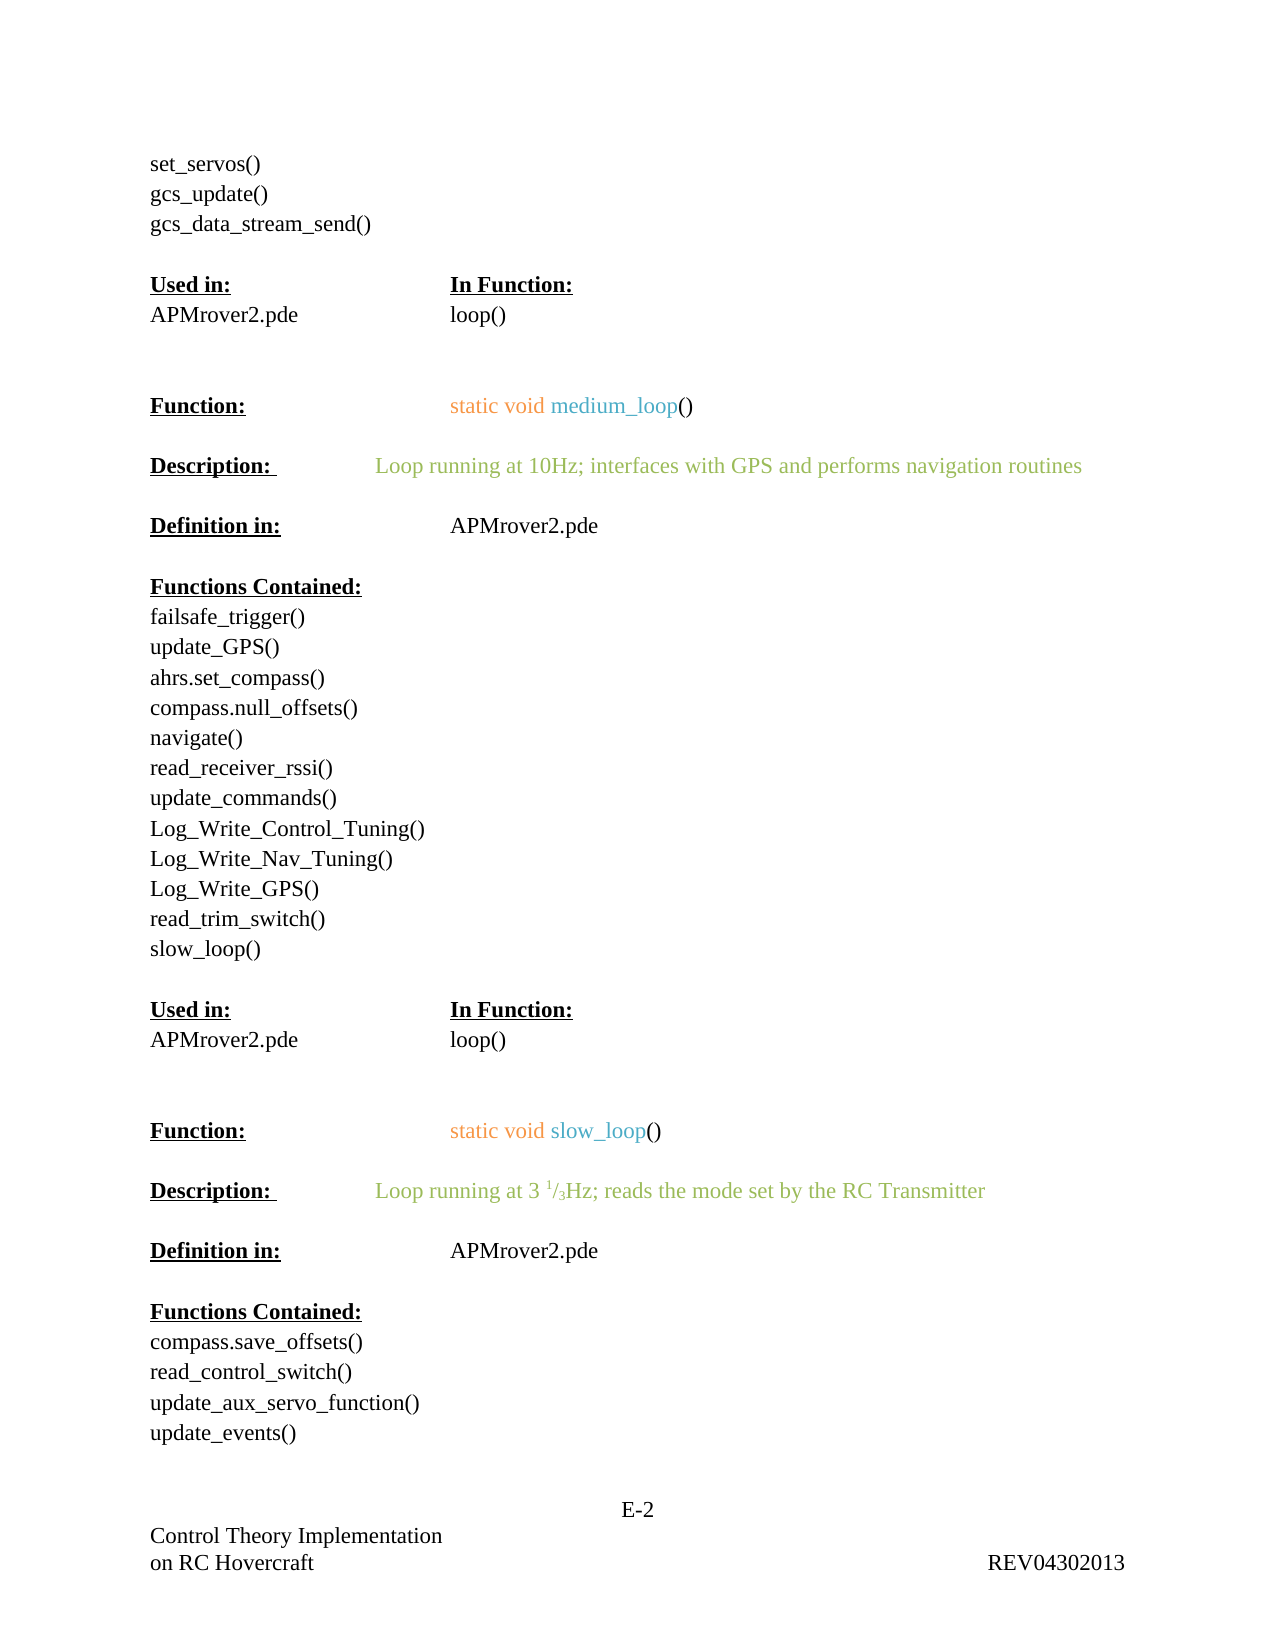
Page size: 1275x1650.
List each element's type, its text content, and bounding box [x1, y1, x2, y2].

text Log_Write_Nav_Tuning() [150, 845, 1125, 871]
text Function: static void medium_loop() [150, 392, 1125, 418]
text set_servos() [150, 150, 1125, 176]
text APMrover2.pde loop() [150, 301, 1125, 327]
text read_receiver_rssi() [150, 754, 1125, 781]
text Description: Loop running at 10Hz; interfaces with GPS and performs navigation routines [150, 452, 1125, 478]
text failsafe_trigger() [150, 603, 1125, 629]
text navigate() [150, 724, 1125, 750]
text update_GPS() [150, 633, 1125, 660]
text read_trim_switch() [150, 905, 1125, 932]
text gcs_update() [150, 180, 1125, 207]
text update_events() [150, 1419, 1125, 1445]
text read_control_switch() [150, 1358, 1125, 1385]
text Used in: In Function: [150, 996, 1125, 1022]
text Functions Contained: [150, 1298, 1125, 1324]
text Log_Write_GPS() [150, 875, 1125, 901]
text APMrover2.pde loop() [150, 1026, 1125, 1052]
text Definition in: APMrover2.pde [150, 1237, 1125, 1264]
text update_commands() [150, 784, 1125, 811]
text compass.save_offsets() [150, 1328, 1125, 1354]
text slow_loop() [150, 935, 1125, 962]
text Used in: In Function: [150, 271, 1125, 297]
text Description: Loop running at 3 1/3Hz; reads the mode set by the RC Transmitter [150, 1177, 1125, 1203]
text Functions Contained: [150, 573, 1125, 599]
text ahrs.set_compass() [150, 663, 1125, 690]
text Log_Write_Control_Tuning() [150, 814, 1125, 841]
text gcs_data_stream_send() [150, 210, 1125, 237]
text Function: static void slow_loop() [150, 1117, 1125, 1143]
text Definition in: APMrover2.pde [150, 512, 1125, 539]
text compass.null_offsets() [150, 694, 1125, 720]
text update_aux_servo_function() [150, 1388, 1125, 1415]
